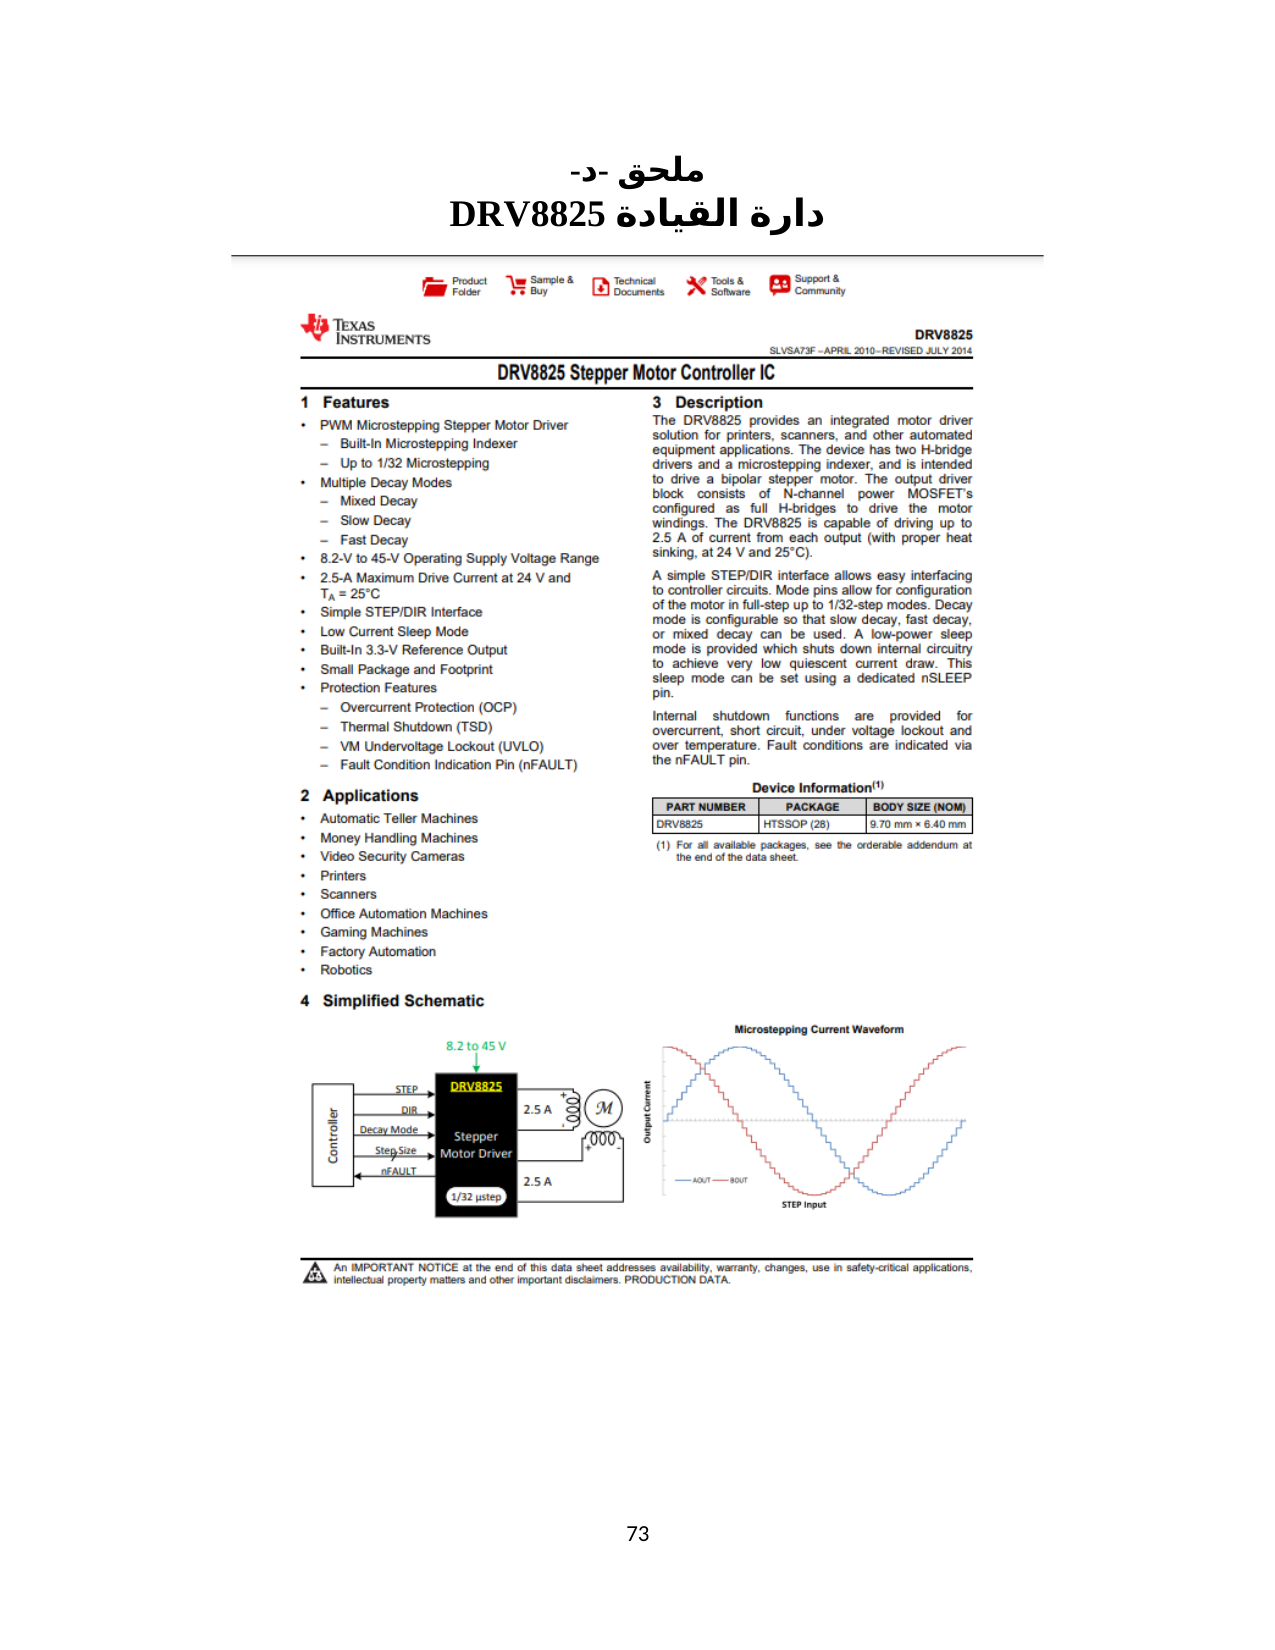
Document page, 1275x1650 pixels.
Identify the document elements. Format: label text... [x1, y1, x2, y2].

picture [231, 255, 1044, 1308]
subtitle ملحق -د- دارة القيادة DRV8825 [150, 150, 1125, 235]
